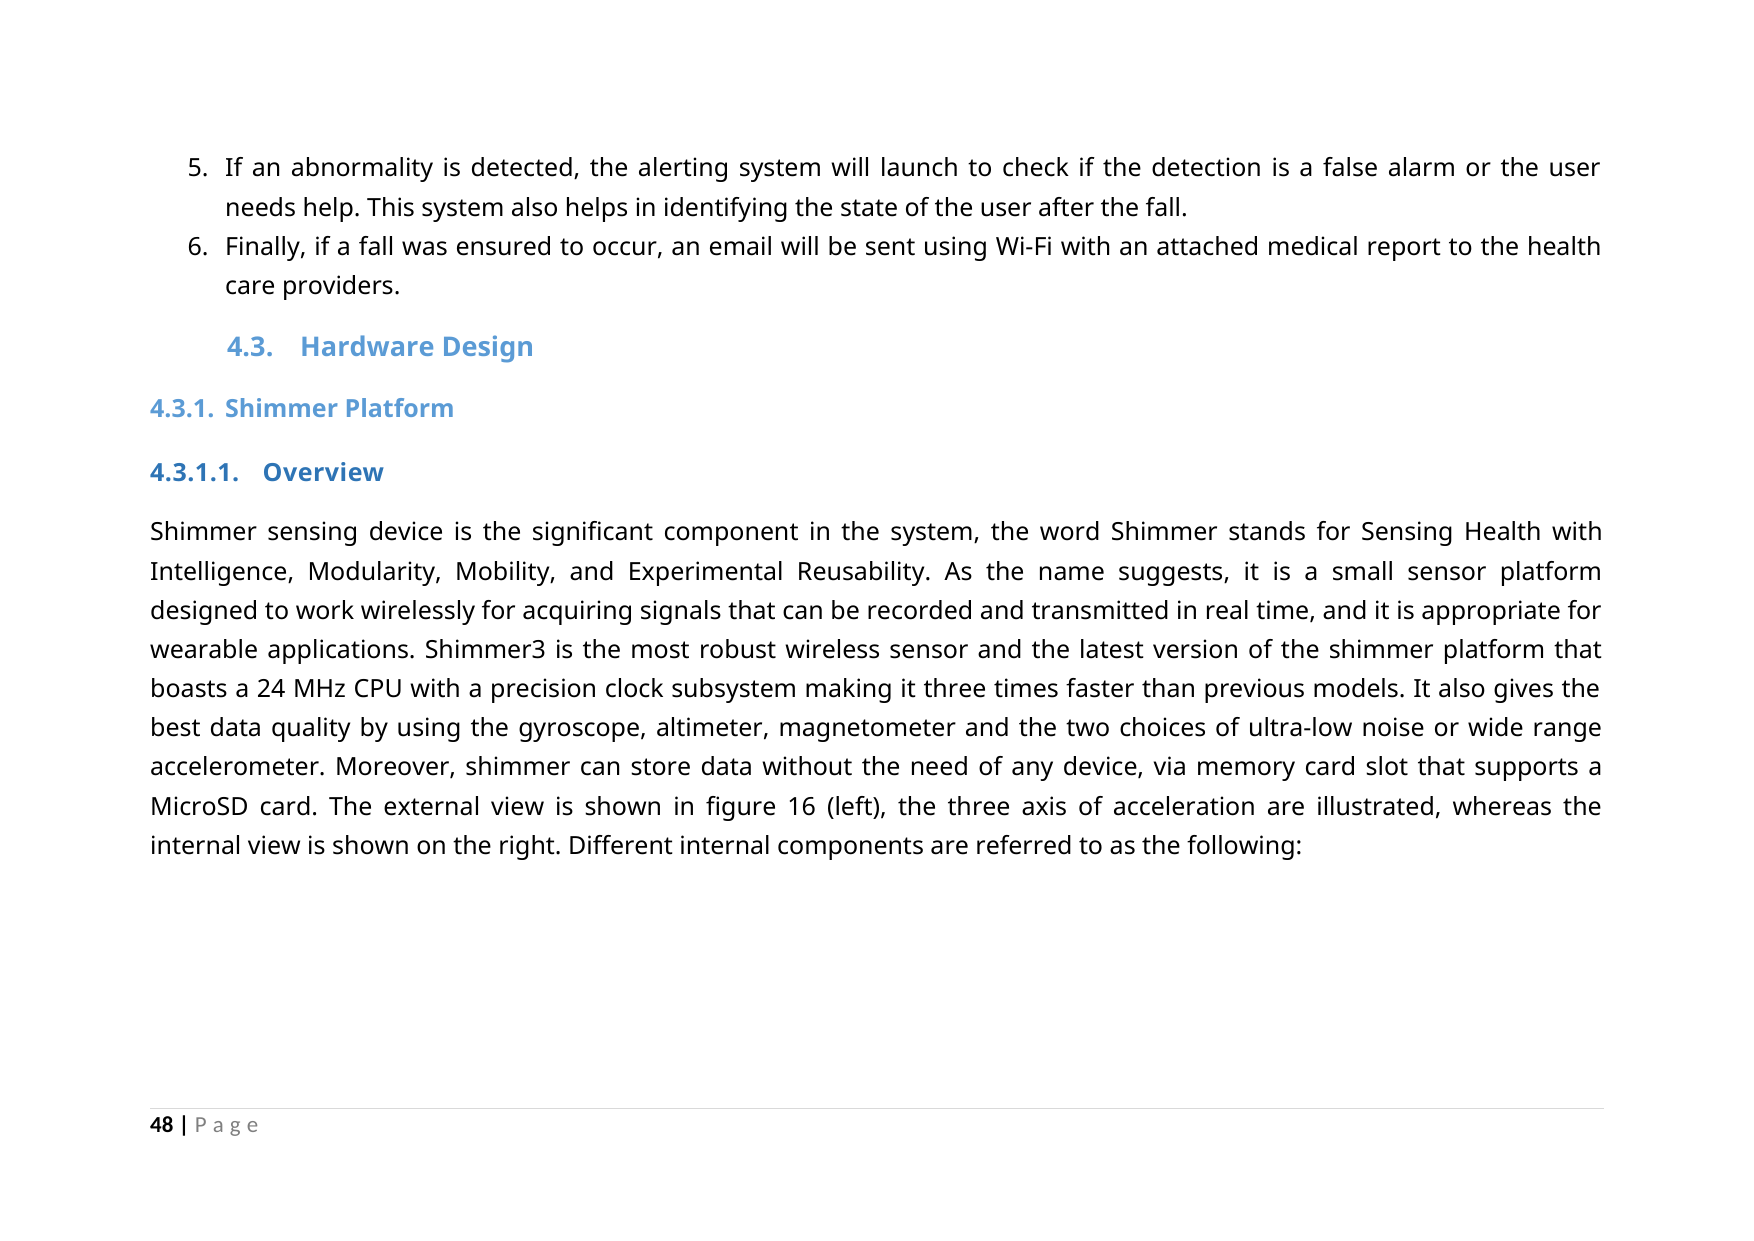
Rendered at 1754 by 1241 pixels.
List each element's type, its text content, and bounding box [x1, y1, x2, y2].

subtitle Shimmer Platform [150, 391, 1604, 425]
subtitle Overview [150, 455, 1604, 489]
list If an abnormality is detected, the alerting system will launch to check if the detection is a false alarm or the user needs help. This system also helps in identifying the state of the user after the fall. [187, 150, 1604, 223]
text Shimmer sensing device is the significant component in the system, the word Shimmer stands for Sensing Health with Intelligence, Modularity, Mobility, and Experimental Reusability. As the name suggests, it is a small sensor platform designed to work wirelessly for acquiring signals that can be recorded and transmitted in real time, and it is appropriate for wearable applications. Shimmer3 is the most robust wireless sensor and the latest version of the shimmer platform that boasts a 24 MHz CPU with a precision clock subsystem making it three times faster than previous models. It also gives the best data quality by using the gyroscope, altimeter, magnetometer and the two choices of ultra-low noise or wide range accelerometer. Moreover, shimmer can store data without the need of any device, via memory card slot that supports a MicroSD card. The external view is shown in figure 16 (left), the three axis of acceleration are illustrated, whereas the internal view is shown on the right. Different internal components are referred to as the following: [150, 514, 1604, 861]
subtitle Hardware Design [227, 327, 1604, 364]
list Finally, if a fall was ensured to occur, an email will be sent using Wi-Fi with an attached medical report to the health care providers. [187, 228, 1604, 302]
